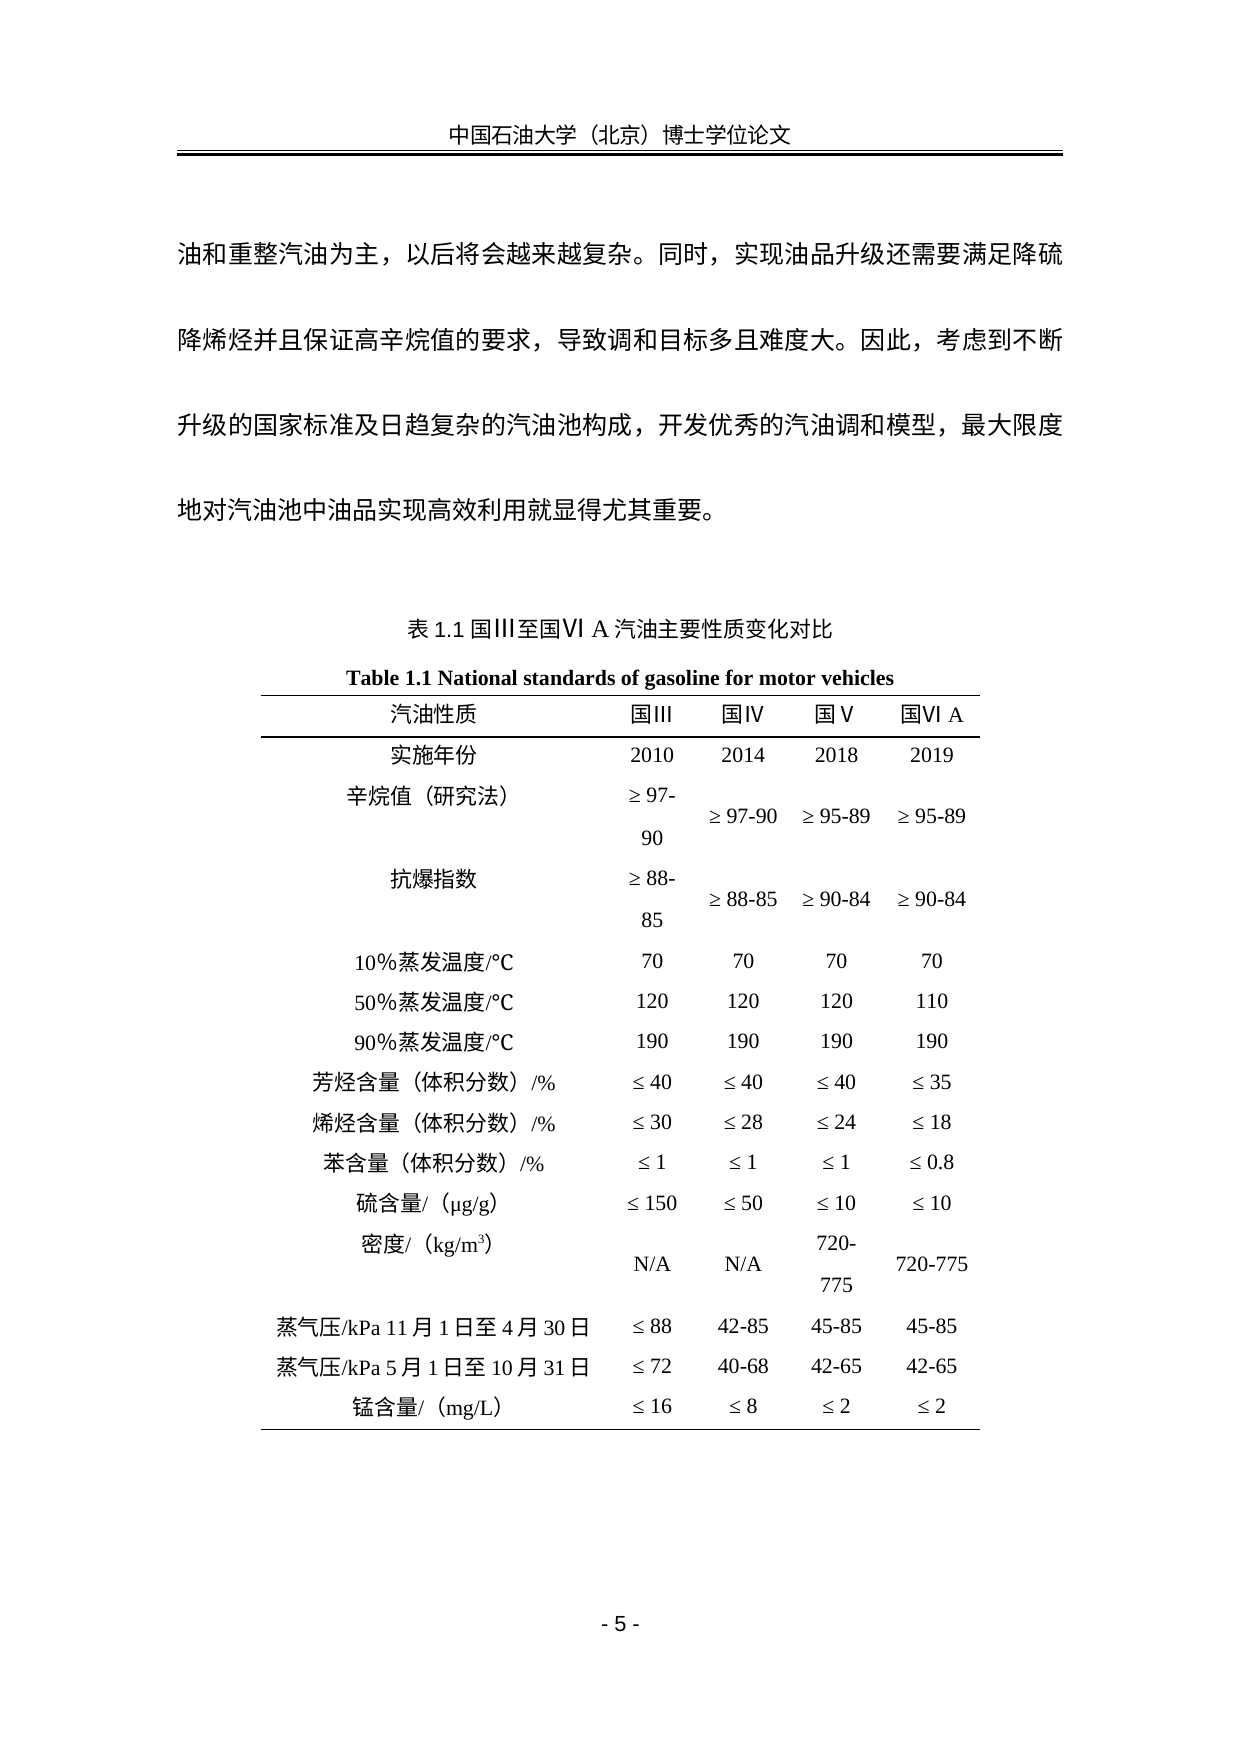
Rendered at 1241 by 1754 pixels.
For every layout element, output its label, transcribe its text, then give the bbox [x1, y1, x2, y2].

table_cell 烯烃含量（体积分数）/% [261, 1105, 607, 1145]
table_cell 42-65 [884, 1349, 979, 1389]
table_cell ≤ 1 [607, 1145, 697, 1185]
table_cell ≤ 24 [789, 1105, 884, 1145]
table_cell ≤ 2 [789, 1389, 884, 1429]
table_cell 190 [698, 1024, 789, 1064]
table_cell 10％蒸发温度/℃ [261, 943, 607, 984]
table_cell ≥ 90-84 [789, 861, 884, 943]
table_cell ≤ 35 [884, 1064, 979, 1104]
table_cell 110 [884, 984, 979, 1024]
table_cell 45-85 [789, 1308, 884, 1349]
table_cell 2010 [607, 738, 697, 778]
table_cell N/A [698, 1226, 789, 1308]
table_header 国Ⅴ [789, 696, 884, 736]
table_cell ≤ 150 [607, 1185, 697, 1226]
table_cell ≤ 0.8 [884, 1145, 979, 1185]
table_cell ≤ 30 [607, 1105, 697, 1145]
table_cell 2018 [789, 738, 884, 778]
table_cell ≤ 10 [884, 1185, 979, 1226]
table_cell 120 [789, 984, 884, 1024]
table_cell ≤ 40 [698, 1064, 789, 1104]
table_cell 50％蒸发温度/℃ [261, 984, 607, 1024]
table_cell ≤ 72 [607, 1349, 697, 1389]
table_cell 42-85 [698, 1308, 789, 1349]
table_cell ≤ 2 [884, 1389, 979, 1429]
table_cell ≤ 40 [789, 1064, 884, 1104]
table_cell 120 [698, 984, 789, 1024]
table_cell 2014 [698, 738, 789, 778]
table_header 国Ⅳ [698, 696, 789, 736]
table_cell 70 [789, 943, 884, 984]
text Table 1.1 National standards of gasoline for motor vehicles [177, 661, 1063, 695]
table_cell 40-68 [698, 1349, 789, 1389]
table_cell 720-775 [884, 1226, 979, 1308]
table_cell 190 [789, 1024, 884, 1064]
table_cell 苯含量（体积分数）/% [261, 1145, 607, 1185]
table_cell ≤ 50 [698, 1185, 789, 1226]
table_cell 90％蒸发温度/℃ [261, 1024, 607, 1064]
table_cell ≤ 18 [884, 1105, 979, 1145]
table_cell ≥ 90-84 [884, 861, 979, 943]
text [177, 219, 1063, 542]
table_cell 硫含量/（μg/g） [261, 1185, 607, 1226]
table_cell ≥ 95-89 [789, 778, 884, 861]
table_cell ≥ 97-90 [607, 778, 697, 861]
table_cell 实施年份 [261, 738, 607, 778]
table_cell ≥ 95-89 [884, 778, 979, 861]
table_cell 120 [607, 984, 697, 1024]
table_cell 70 [607, 943, 697, 984]
table_cell ≤ 40 [607, 1064, 697, 1104]
table_cell 70 [698, 943, 789, 984]
table_cell ≤ 1 [698, 1145, 789, 1185]
table_header 国ⅥA [884, 696, 979, 736]
table_cell 密度/（kg/m3） [261, 1226, 607, 1308]
table_cell ≤ 10 [789, 1185, 884, 1226]
table_cell ≥ 88-85 [698, 861, 789, 943]
table_cell 70 [884, 943, 979, 984]
table_cell 辛烷值（研究法） [261, 778, 607, 861]
table_cell 抗爆指数 [261, 861, 607, 943]
table_cell 190 [607, 1024, 697, 1064]
table_cell N/A [607, 1226, 697, 1308]
table_cell ≥ 88-85 [607, 861, 697, 943]
table_cell 190 [884, 1024, 979, 1064]
table_header 汽油性质 [261, 696, 607, 736]
table_cell 720-775 [789, 1226, 884, 1308]
table_cell 蒸气压/kPa 5月1日至10月31日 [261, 1349, 607, 1389]
table_cell ≥ 97-90 [698, 778, 789, 861]
table_cell ≤ 8 [698, 1389, 789, 1429]
table_cell ≤ 1 [789, 1145, 884, 1185]
table_cell 蒸气压/kPa 11月1日至4月30日 [261, 1308, 607, 1349]
table_cell ≤ 28 [698, 1105, 789, 1145]
table_header 国Ⅲ [607, 696, 697, 736]
table_cell 2019 [884, 738, 979, 778]
table_cell 42-65 [789, 1349, 884, 1389]
table_cell 锰含量/（mg/L） [261, 1389, 607, 1429]
table_cell ≤ 16 [607, 1389, 697, 1429]
table_cell 芳烃含量（体积分数）/% [261, 1064, 607, 1104]
table_cell ≤ 88 [607, 1308, 697, 1349]
table_cell 45-85 [884, 1308, 979, 1349]
text 表1.1 国Ⅲ至国ⅥA汽油主要性质变化对比 [177, 593, 1063, 661]
